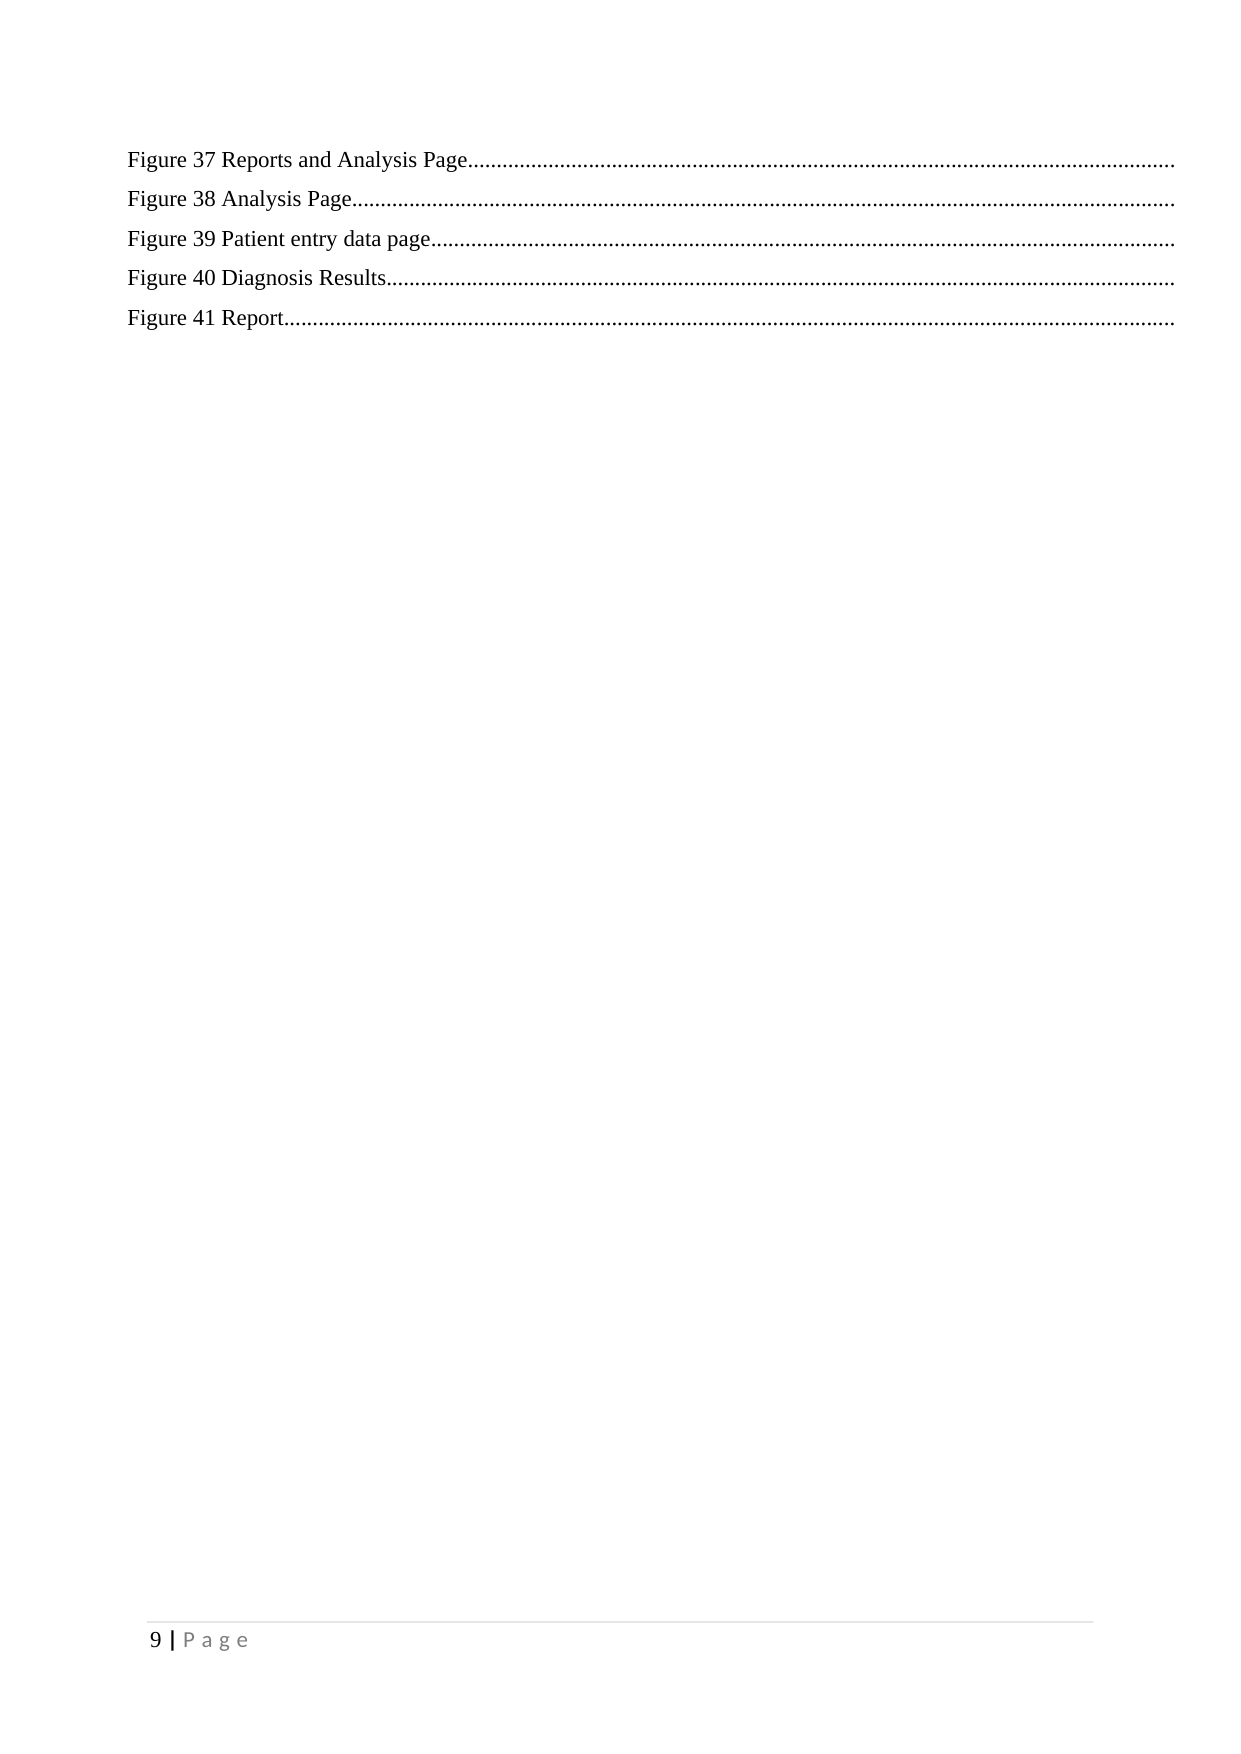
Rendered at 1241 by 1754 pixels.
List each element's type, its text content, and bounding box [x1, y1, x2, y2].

text Figure 40 Diagnosis Results 71 [127, 264, 1142, 291]
text Figure 37 Reports and Analysis Page 68 [127, 146, 1142, 172]
text Figure 39 Patient entry data page 70 [127, 225, 1142, 251]
text Figure 41 Report 72 [127, 304, 1142, 330]
text Figure 38 Analysis Page 69 [127, 185, 1142, 212]
